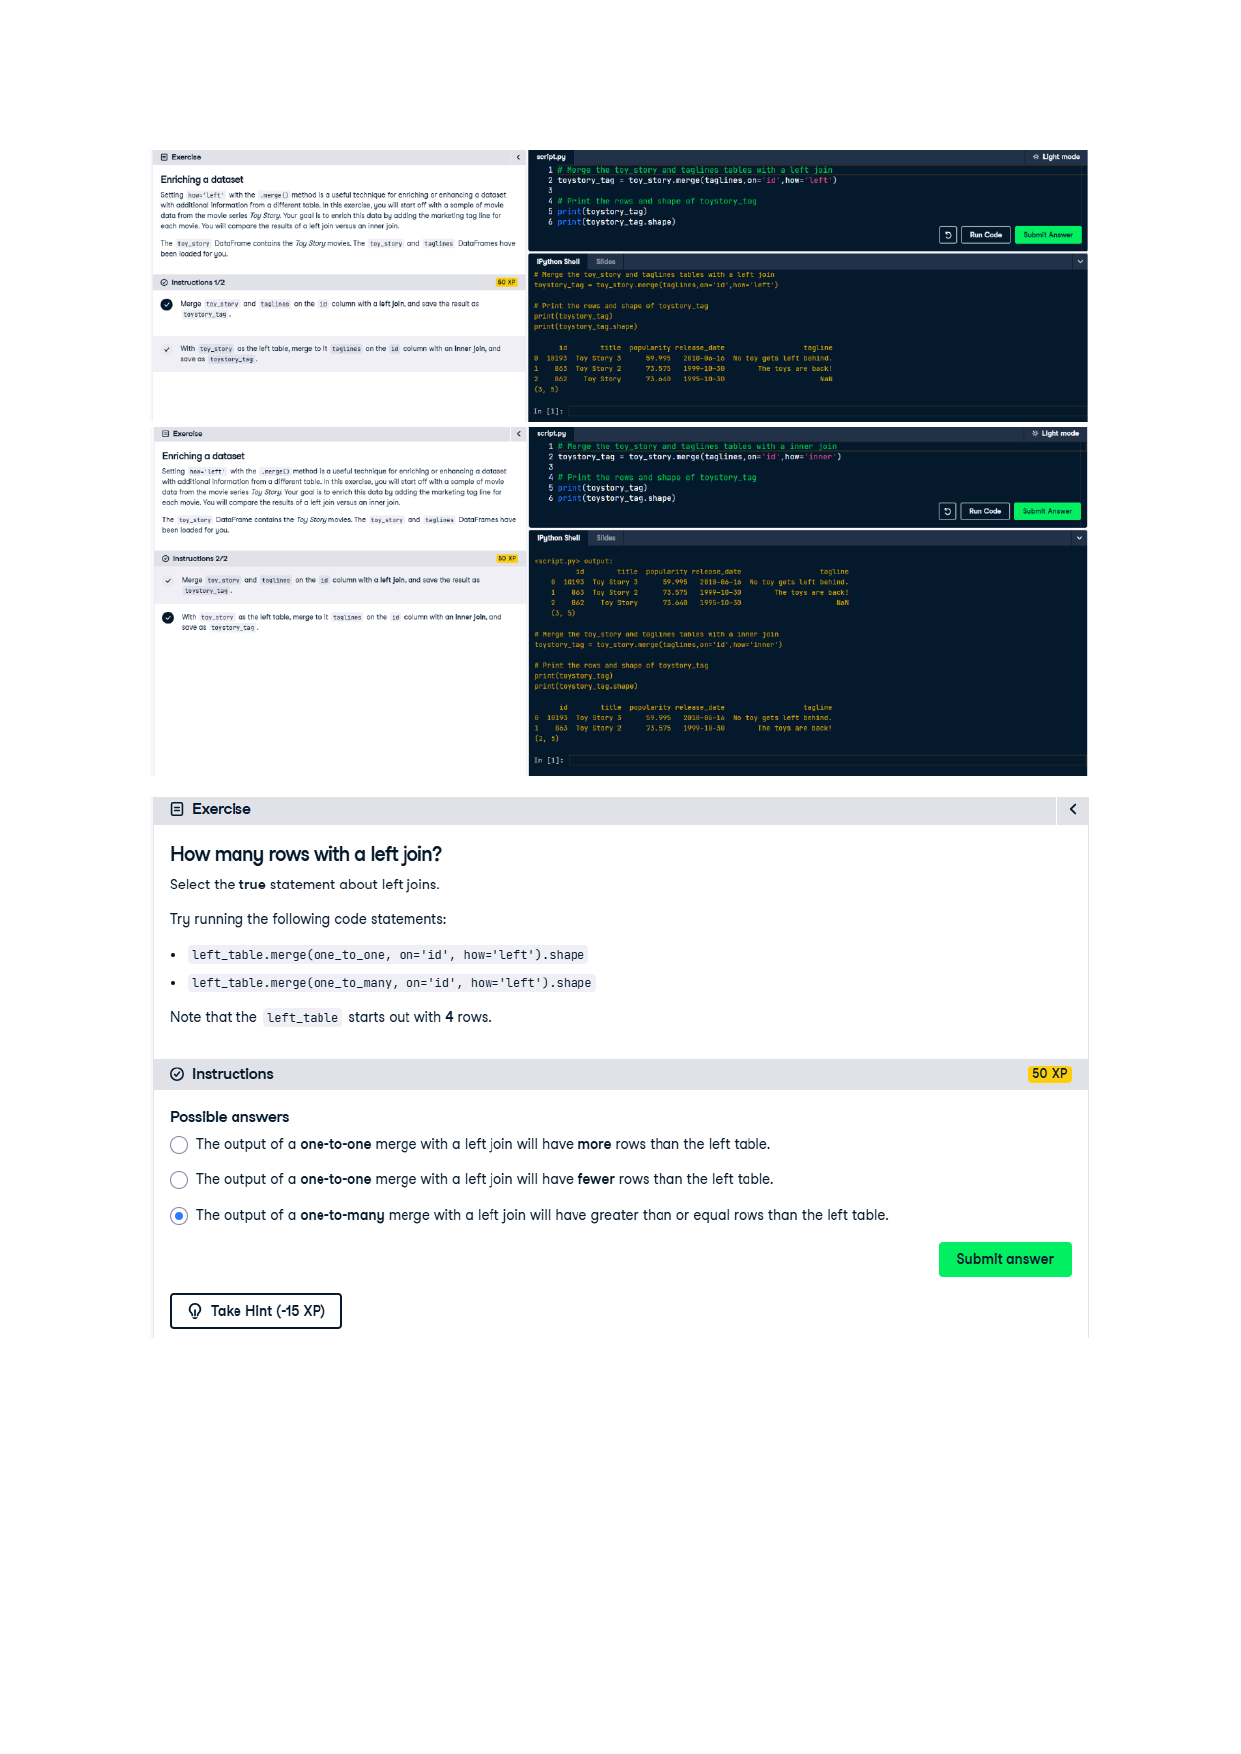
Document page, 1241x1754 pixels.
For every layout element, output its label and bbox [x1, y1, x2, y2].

picture [150, 427, 1088, 776]
picture [150, 797, 1089, 1338]
picture [150, 150, 1088, 422]
